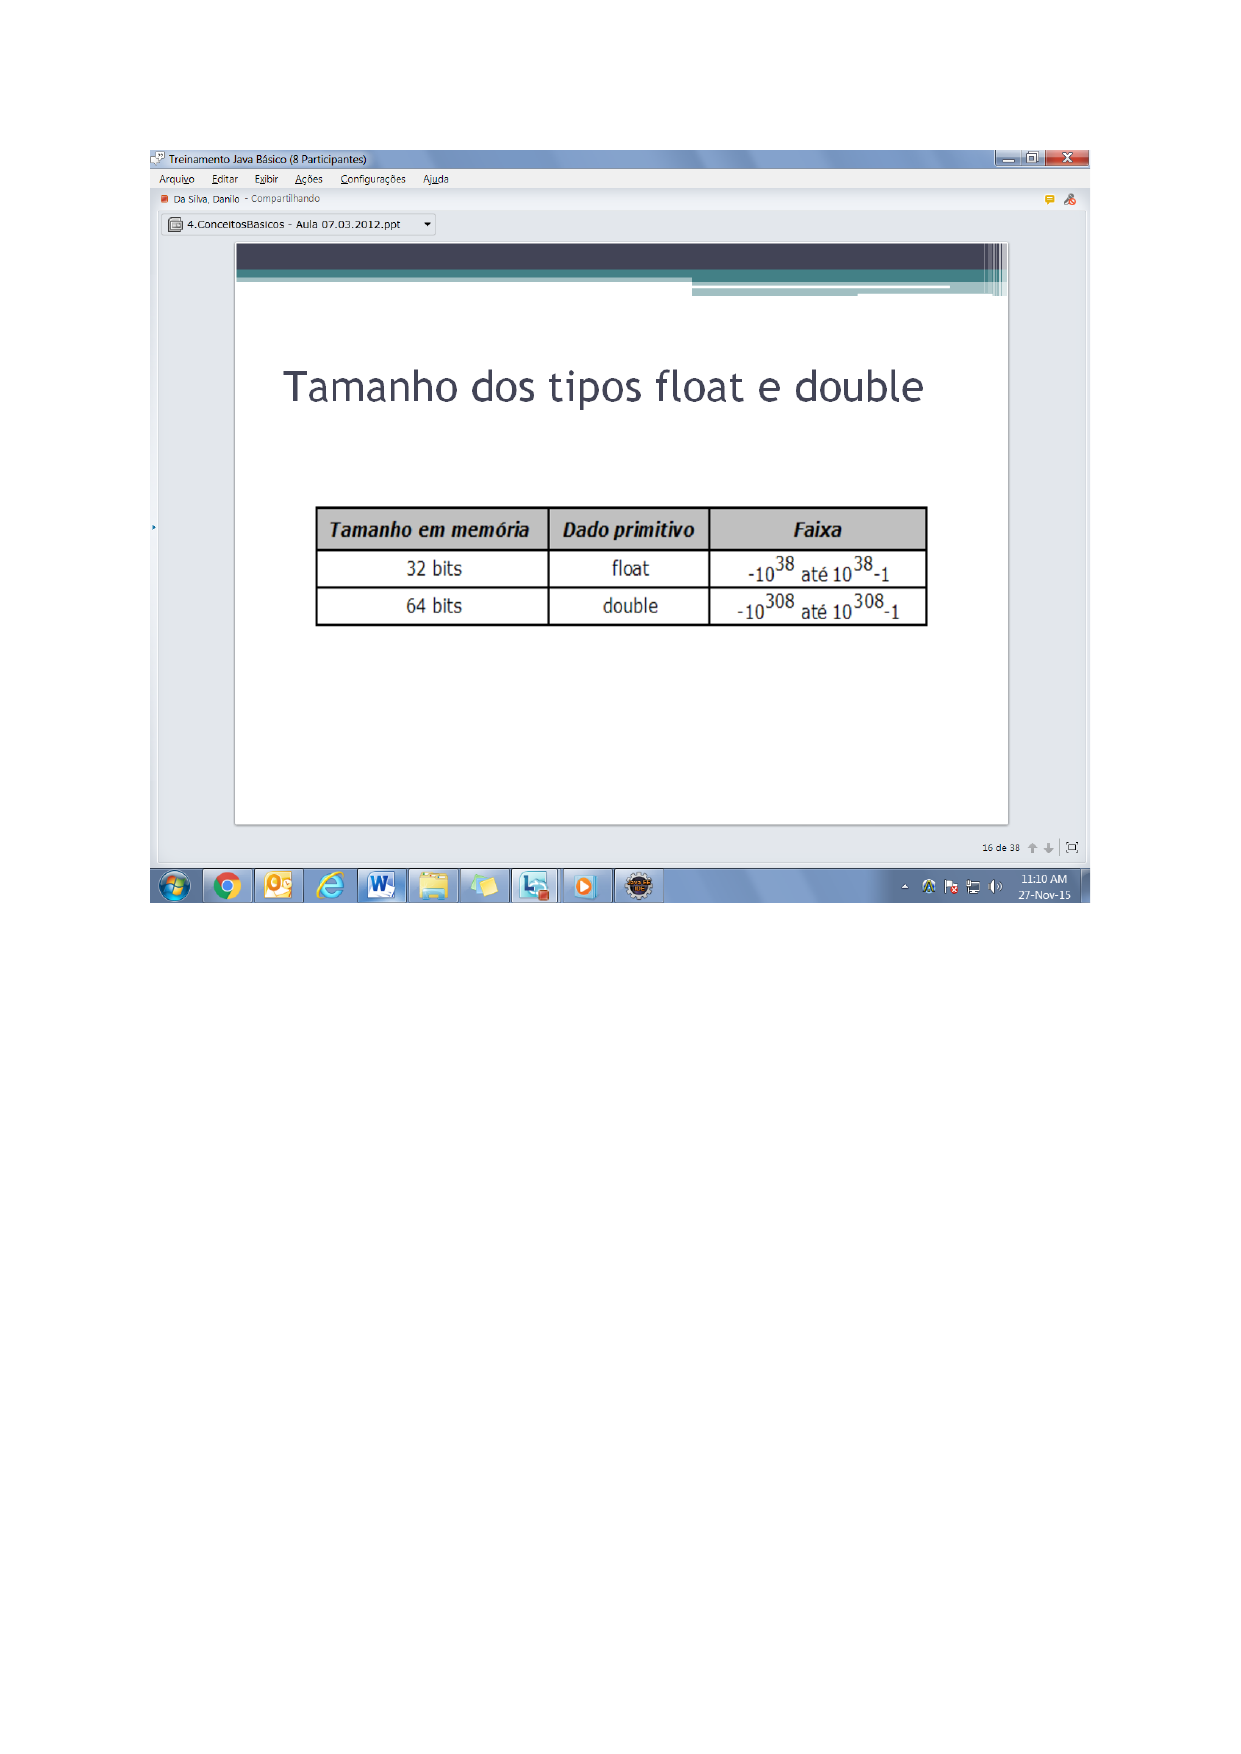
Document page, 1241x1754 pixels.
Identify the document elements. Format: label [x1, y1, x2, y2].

picture [150, 150, 1091, 903]
